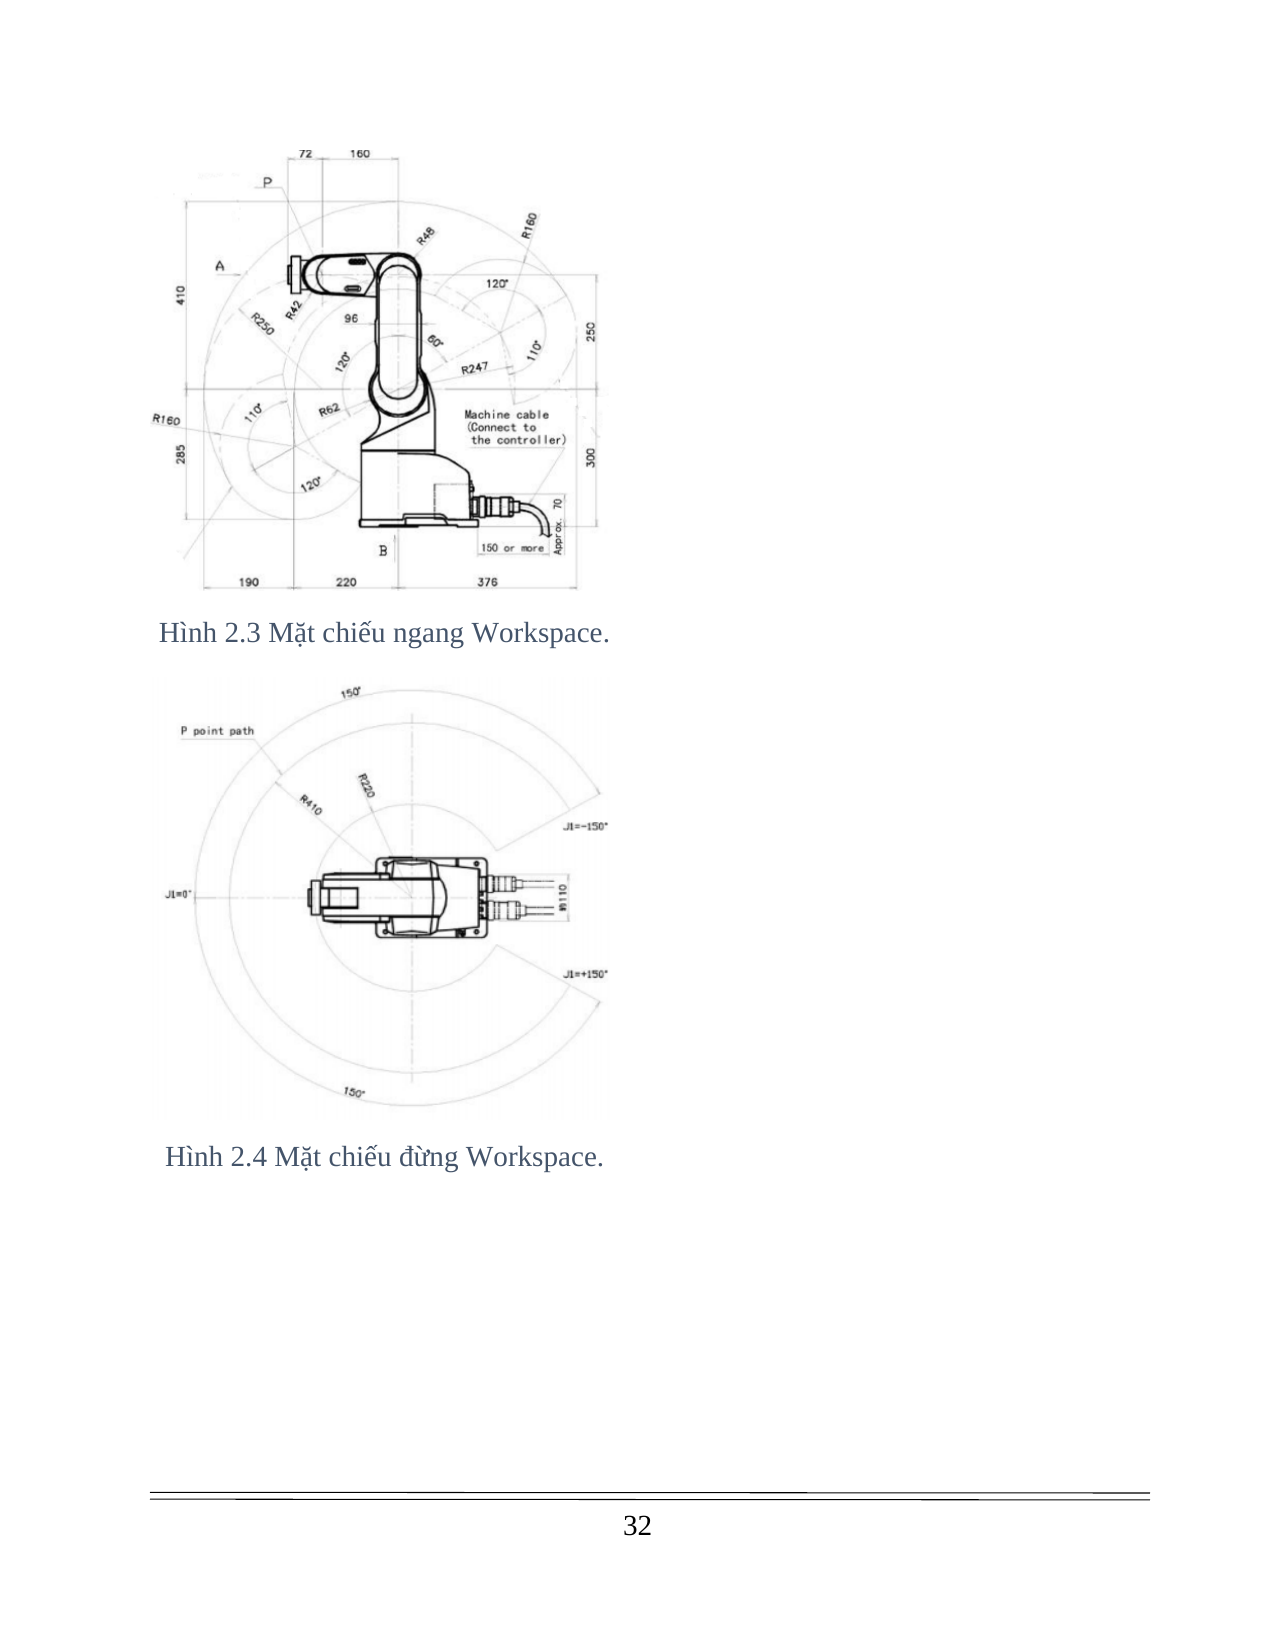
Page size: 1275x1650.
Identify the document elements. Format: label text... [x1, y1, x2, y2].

picture [150, 669, 625, 1120]
picture [150, 150, 610, 597]
